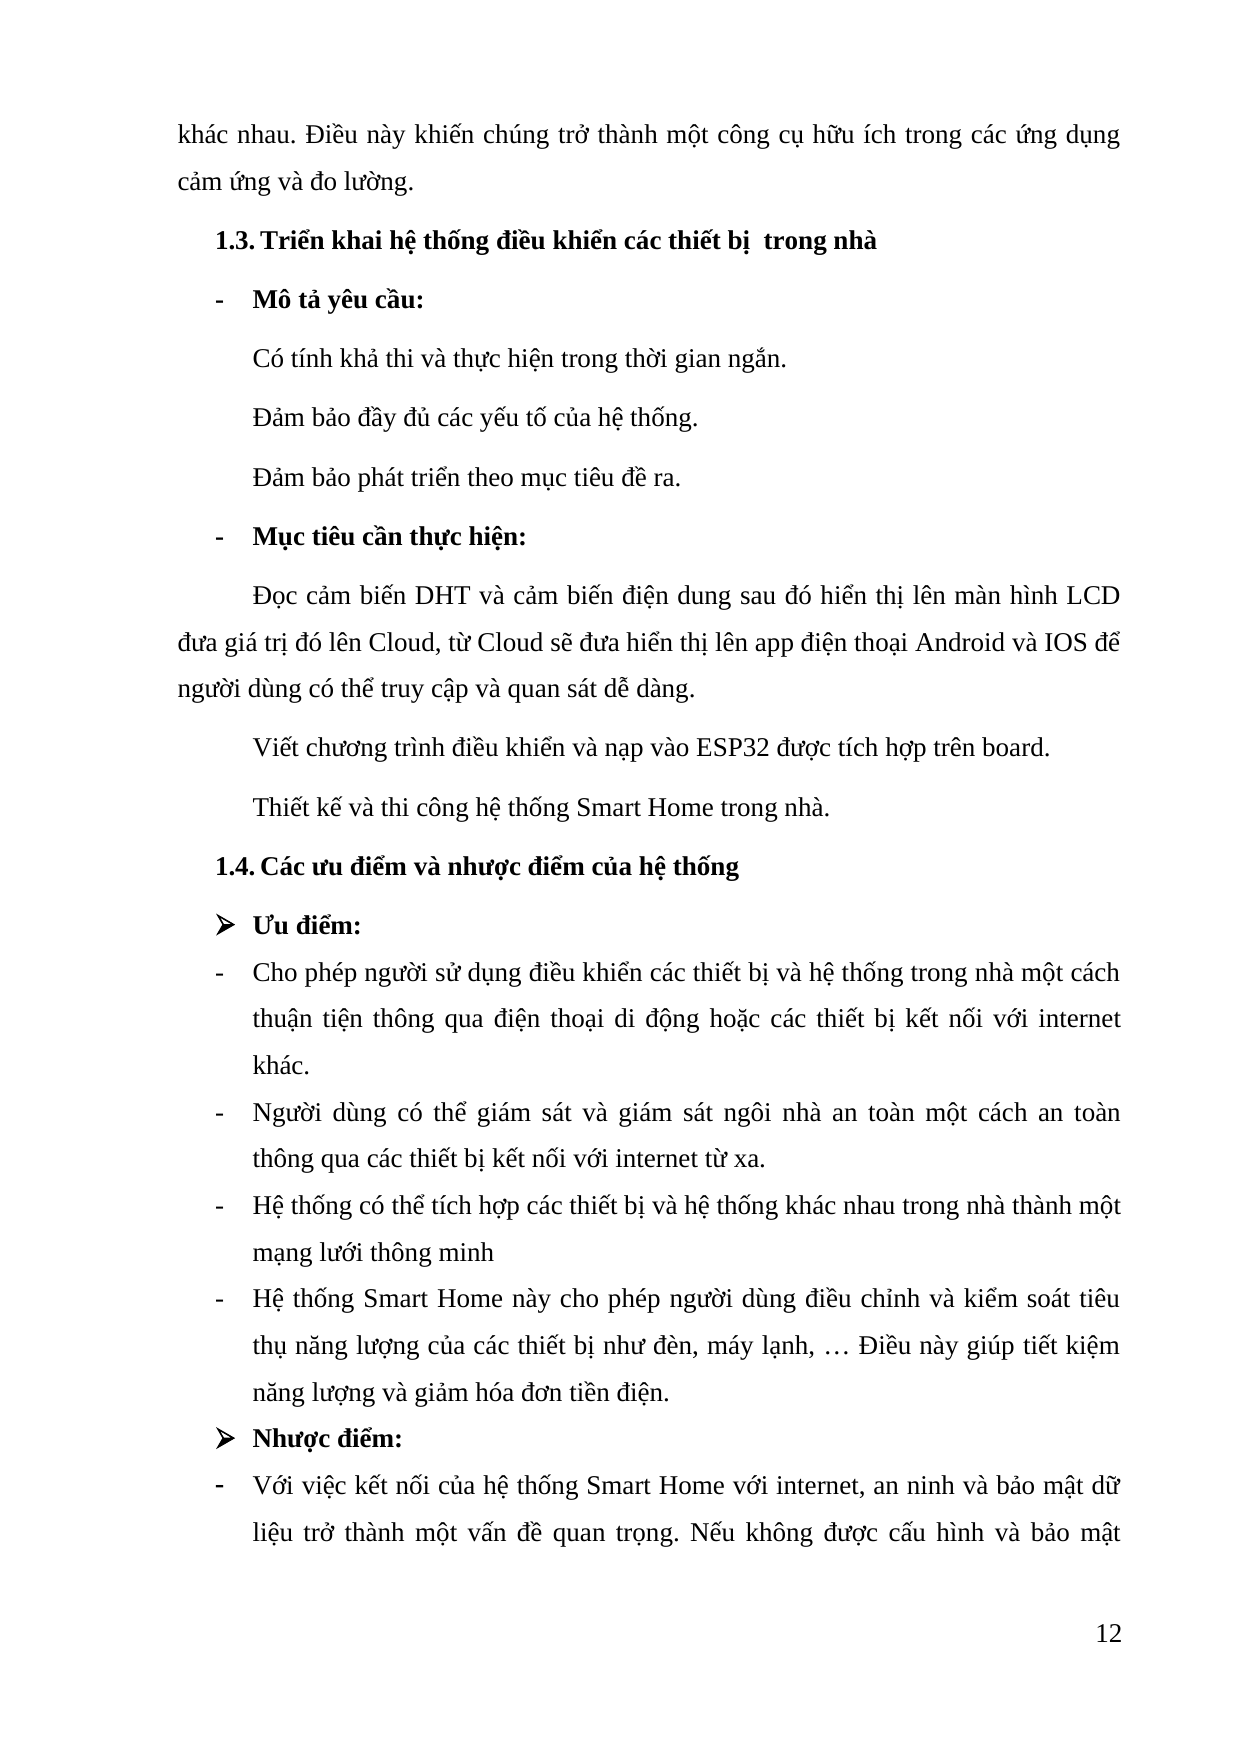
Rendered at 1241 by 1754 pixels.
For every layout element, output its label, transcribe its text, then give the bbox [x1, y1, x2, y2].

text Đọc cảm biến DHT và cảm biến điện dung sau đó hiển thị lên màn hình LCD đưa giá trị đó lên Cloud, từ Cloud sẽ đưa hiển thị lên app điện thoại Android và IOS để người dùng có thể truy cập và quan sát dễ dàng. [177, 579, 1122, 703]
text Đảm bảo phát triển theo mục tiêu đề ra. [177, 461, 1122, 492]
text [177, 118, 1122, 196]
subtitle Triển khai hệ thống điều khiển các thiết bị trong nhà [215, 224, 1122, 255]
text Đảm bảo đầy đủ các yếu tố của hệ thống. [177, 401, 1122, 433]
text Thiết kế và thi công hệ thống Smart Home trong nhà. [177, 791, 1122, 822]
list Ưu điểm: [215, 909, 1122, 940]
text Có tính khả thi và thực hiện trong thời gian ngắn. [177, 342, 1122, 373]
list Cho phép người sử dụng điều khiển các thiết bị và hệ thống trong nhà một cách thuận tiện thông qua điện thoại di động hoặc các thiết bị kết nối với internet khác. [215, 956, 1122, 1080]
list Nhược điểm: [215, 1422, 1122, 1454]
subtitle Các ưu điểm và nhược điểm của hệ thống [215, 850, 1122, 881]
text Viết chương trình điều khiển và nạp vào ESP32 được tích hợp trên board. [177, 731, 1122, 763]
list Hệ thống có thể tích hợp các thiết bị và hệ thống khác nhau trong nhà thành một mạng lưới thông minh [215, 1189, 1122, 1267]
list Mục tiêu cần thực hiện: [215, 520, 1122, 551]
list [215, 1469, 1122, 1547]
list Hệ thống Smart Home này cho phép người dùng điều chỉnh và kiểm soát tiêu thụ năng lượng của các thiết bị như đèn, máy lạnh, … Điều này giúp tiết kiệm năng lượng và giảm hóa đơn tiền điện. [215, 1282, 1122, 1407]
list Mô tả yêu cầu: [215, 283, 1122, 314]
list Người dùng có thể giám sát và giám sát ngôi nhà an toàn một cách an toàn thông qua các thiết bị kết nối với internet từ xa. [215, 1096, 1122, 1174]
